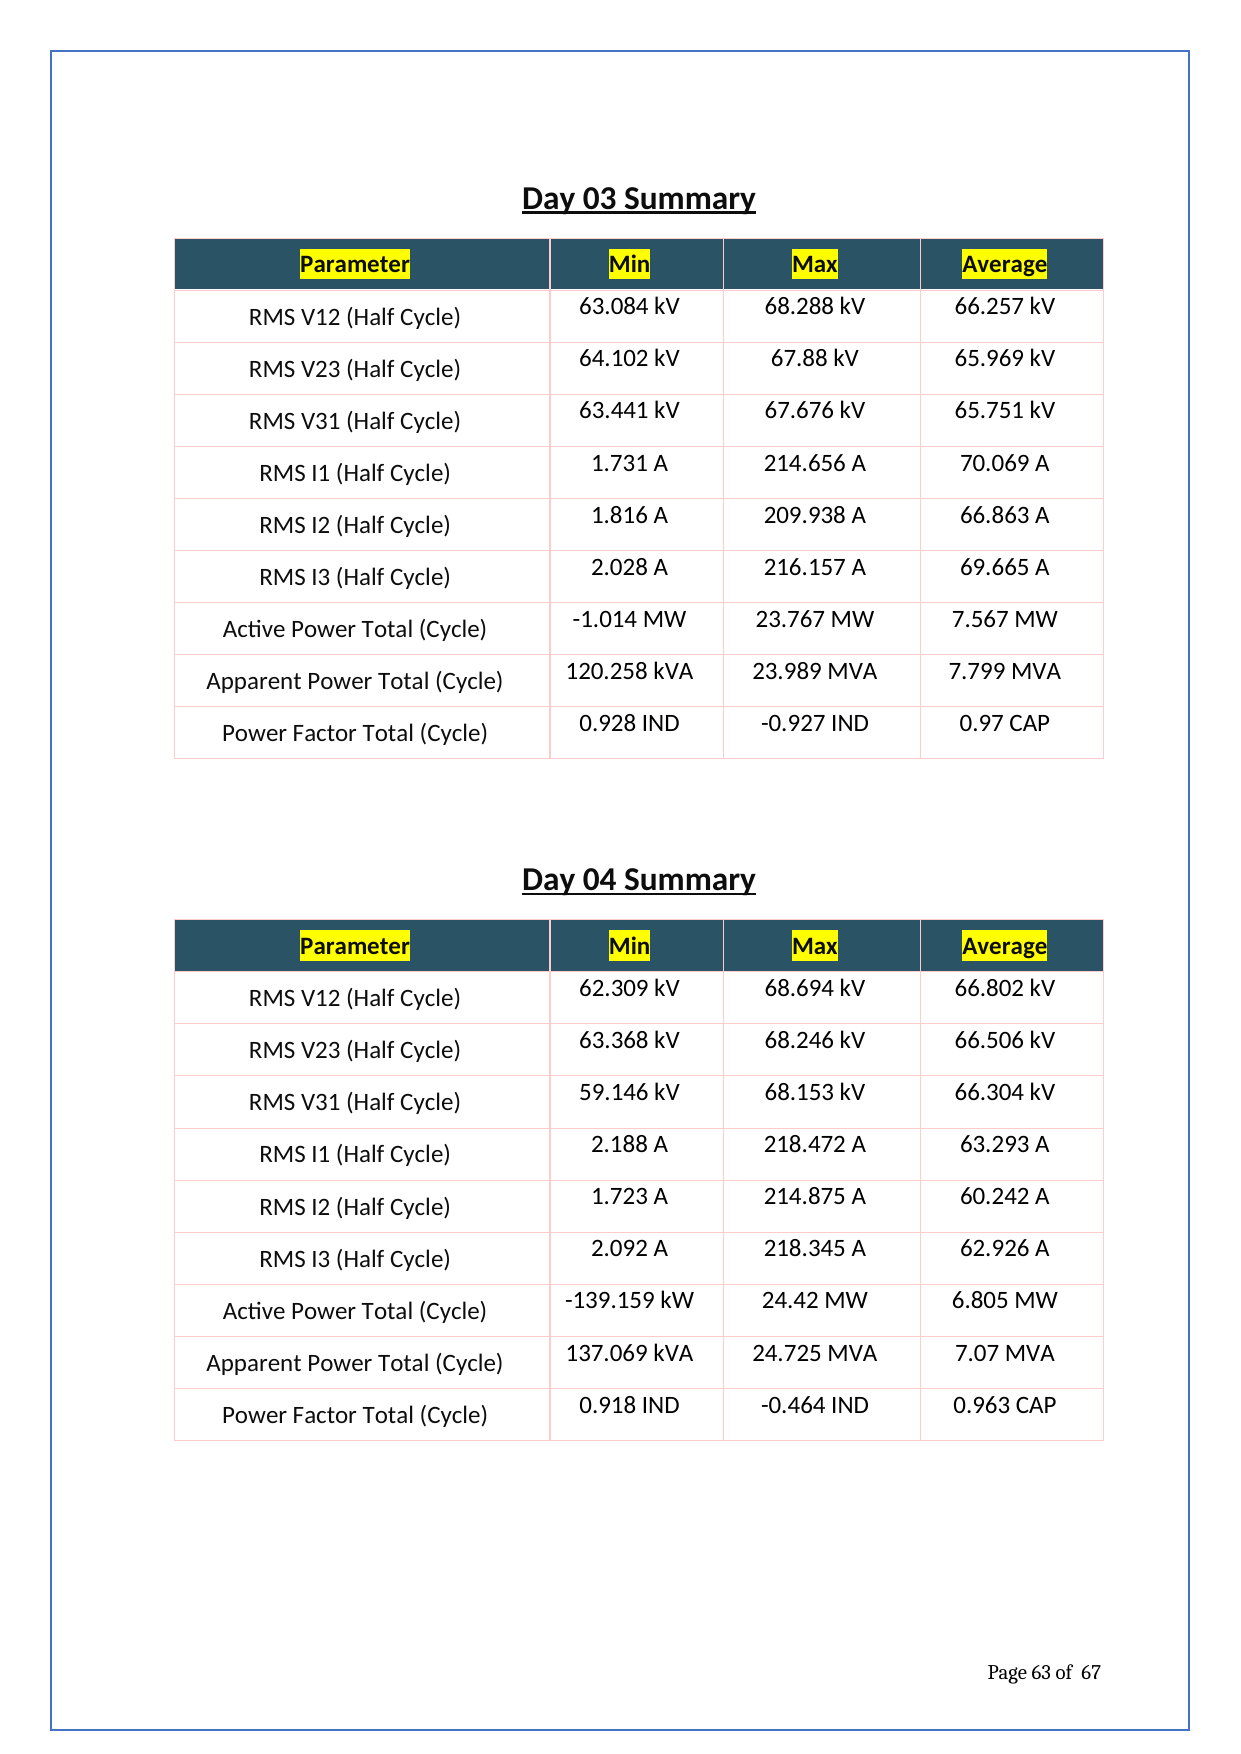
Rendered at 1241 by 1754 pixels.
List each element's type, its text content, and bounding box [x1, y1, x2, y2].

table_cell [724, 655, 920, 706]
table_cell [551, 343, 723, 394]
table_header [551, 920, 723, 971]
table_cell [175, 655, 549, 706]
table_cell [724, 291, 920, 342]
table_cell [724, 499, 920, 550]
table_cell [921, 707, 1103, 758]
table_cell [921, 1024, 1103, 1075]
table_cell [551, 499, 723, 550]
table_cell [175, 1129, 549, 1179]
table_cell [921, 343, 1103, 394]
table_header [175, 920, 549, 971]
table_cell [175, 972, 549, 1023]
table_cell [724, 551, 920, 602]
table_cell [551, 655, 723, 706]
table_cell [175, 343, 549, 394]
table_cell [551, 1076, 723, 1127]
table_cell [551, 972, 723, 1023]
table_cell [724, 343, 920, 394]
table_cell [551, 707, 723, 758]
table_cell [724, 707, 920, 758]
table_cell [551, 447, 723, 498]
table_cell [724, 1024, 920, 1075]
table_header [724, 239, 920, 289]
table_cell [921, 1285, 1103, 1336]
text Day 03 Summary [150, 177, 1128, 217]
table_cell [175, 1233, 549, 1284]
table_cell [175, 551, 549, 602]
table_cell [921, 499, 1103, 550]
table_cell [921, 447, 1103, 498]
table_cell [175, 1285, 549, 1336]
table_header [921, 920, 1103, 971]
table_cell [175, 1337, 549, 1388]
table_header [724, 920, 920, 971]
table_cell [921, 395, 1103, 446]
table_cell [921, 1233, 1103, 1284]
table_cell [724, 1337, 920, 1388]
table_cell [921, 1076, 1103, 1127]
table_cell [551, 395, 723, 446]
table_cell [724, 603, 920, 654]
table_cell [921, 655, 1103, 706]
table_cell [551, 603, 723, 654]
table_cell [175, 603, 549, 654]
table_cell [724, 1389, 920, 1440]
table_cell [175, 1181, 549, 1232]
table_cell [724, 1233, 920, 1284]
text Day 04 Summary [150, 858, 1128, 899]
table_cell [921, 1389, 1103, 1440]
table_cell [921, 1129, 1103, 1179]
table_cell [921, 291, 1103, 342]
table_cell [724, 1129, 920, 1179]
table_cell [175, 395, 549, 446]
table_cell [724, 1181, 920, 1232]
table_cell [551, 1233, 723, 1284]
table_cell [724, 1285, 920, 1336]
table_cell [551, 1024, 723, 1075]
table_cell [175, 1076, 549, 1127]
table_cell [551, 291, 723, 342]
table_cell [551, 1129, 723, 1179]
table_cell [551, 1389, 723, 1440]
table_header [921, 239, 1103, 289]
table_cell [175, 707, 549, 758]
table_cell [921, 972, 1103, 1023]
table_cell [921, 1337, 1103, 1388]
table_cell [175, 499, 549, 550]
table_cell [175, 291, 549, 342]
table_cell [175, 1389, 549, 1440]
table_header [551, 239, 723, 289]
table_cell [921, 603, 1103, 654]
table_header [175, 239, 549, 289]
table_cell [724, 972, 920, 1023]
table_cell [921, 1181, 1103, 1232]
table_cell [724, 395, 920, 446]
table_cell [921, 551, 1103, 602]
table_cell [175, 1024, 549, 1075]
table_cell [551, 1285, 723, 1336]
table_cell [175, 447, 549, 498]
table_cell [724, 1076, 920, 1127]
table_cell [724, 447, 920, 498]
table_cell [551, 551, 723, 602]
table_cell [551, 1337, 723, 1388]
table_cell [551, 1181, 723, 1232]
